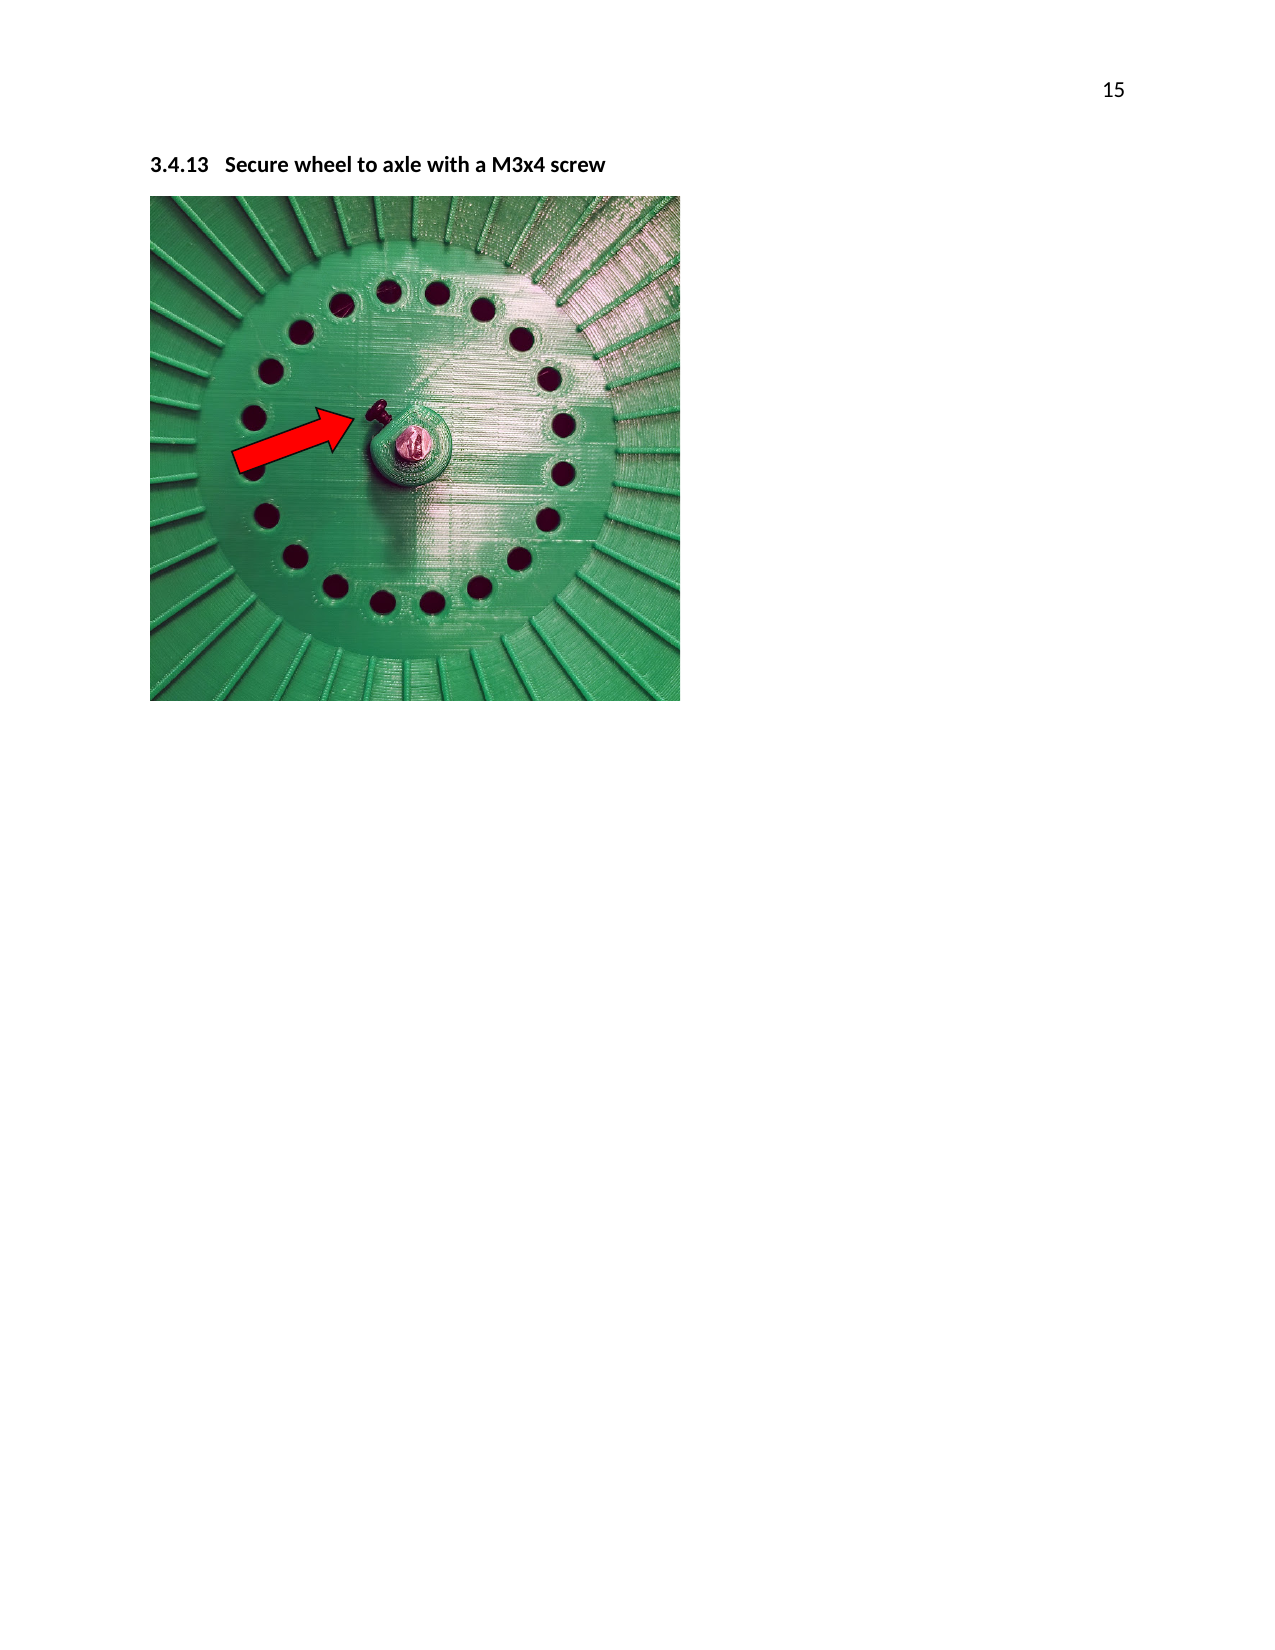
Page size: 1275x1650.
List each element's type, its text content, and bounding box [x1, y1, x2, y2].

list Secure wheel to axle with a M3x4 screw [150, 150, 1125, 178]
picture [150, 196, 681, 701]
